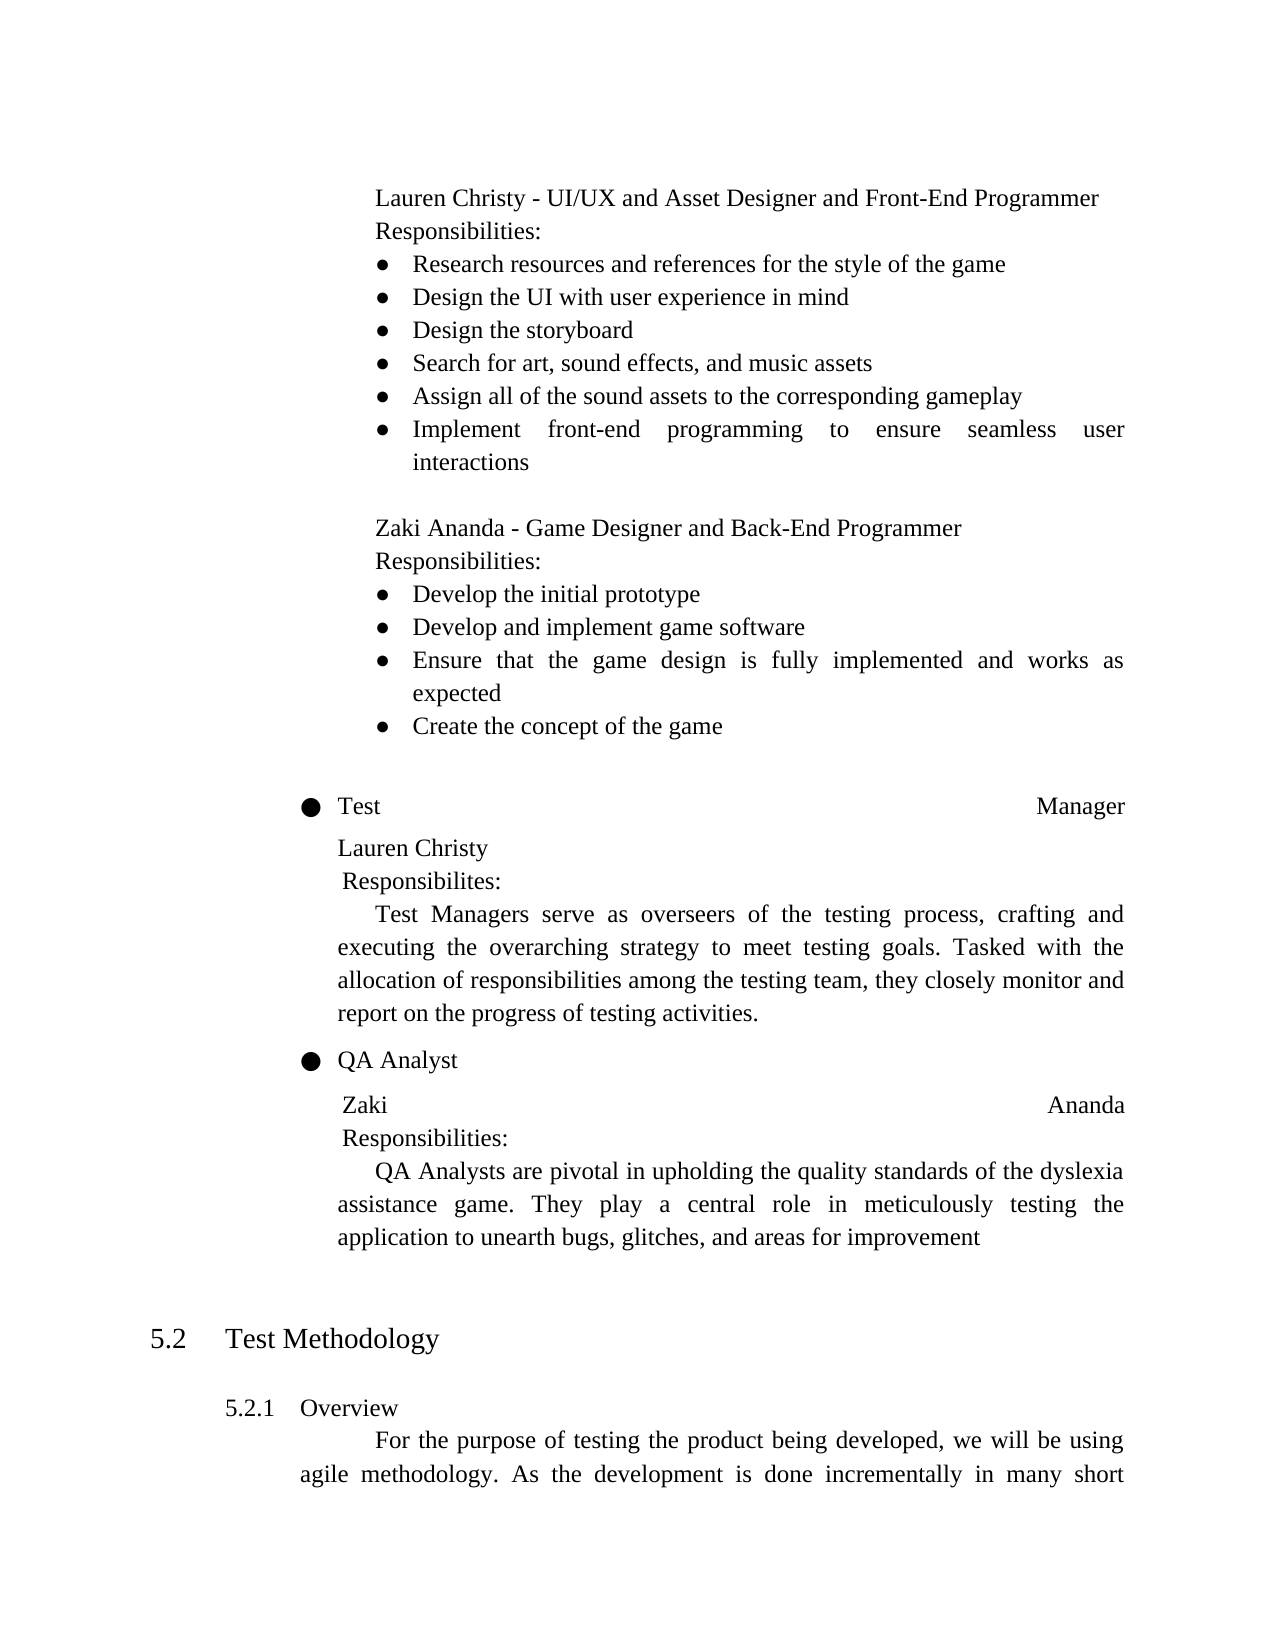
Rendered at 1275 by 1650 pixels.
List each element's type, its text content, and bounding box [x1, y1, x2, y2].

list Design the storyboard [375, 315, 1125, 344]
list Create the concept of the game [375, 711, 1125, 740]
list QA Analyst [300, 1031, 1125, 1082]
text Zaki Ananda - Game Designer and Back-End Programmer [375, 513, 1125, 542]
list Implement front-end programming to ensure seamless user interactions [375, 414, 1125, 476]
list Ensure that the game design is fully implemented and works as expected [375, 645, 1125, 707]
text Responsibilities: [375, 216, 1125, 245]
list Assign all of the sound assets to the corresponding gameplay [375, 381, 1125, 410]
text Lauren Christy - UI/UX and Asset Designer and Front-End Programmer [375, 183, 1125, 212]
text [300, 1426, 1125, 1487]
list Research resources and references for the style of the game [375, 249, 1125, 278]
text Zaki Ananda Responsibilities: [342, 1090, 1125, 1152]
text QA Analysts are pivotal in upholding the quality standards of the dyslexia assistance game. They play a central role in meticulously testing the application to unearth bugs, glitches, and areas for improvement [337, 1156, 1125, 1251]
text Responsibilities: [375, 546, 1125, 575]
list Develop and implement game software [375, 612, 1125, 641]
subtitle 5.2 Test Methodology [150, 1321, 1125, 1354]
list Develop the initial prototype [375, 579, 1125, 608]
subtitle 5.2.1 Overview [225, 1393, 1125, 1421]
list Search for art, sound effects, and music assets [375, 348, 1125, 377]
text Test Managers serve as overseers of the testing process, crafting and executing the overarching strategy to meet testing goals. Tasked with the allocation of responsibilities among the testing team, they closely monitor and report on the progress of testing activities. [337, 899, 1125, 1027]
text Responsibilites: [342, 866, 1125, 895]
list Test Manager Lauren Christy [300, 777, 1125, 862]
list Design the UI with user experience in mind [375, 282, 1125, 311]
